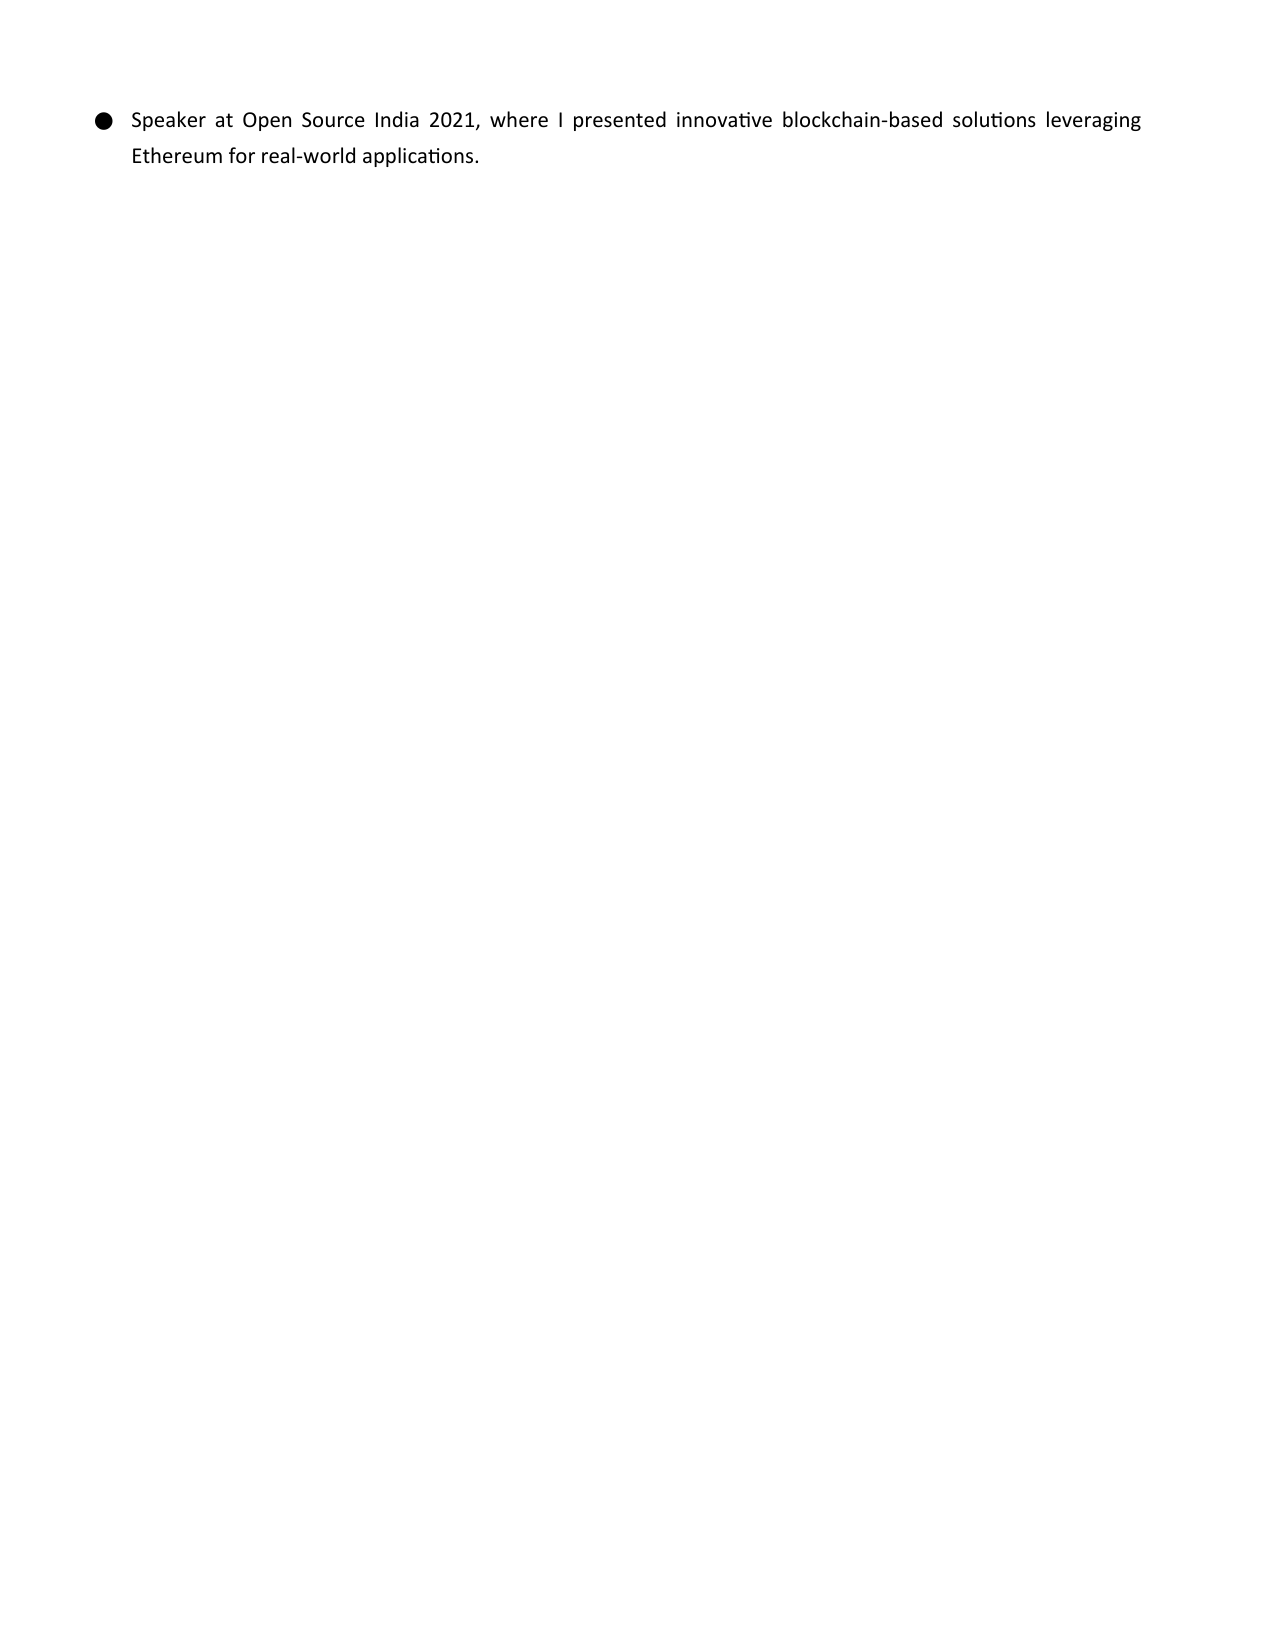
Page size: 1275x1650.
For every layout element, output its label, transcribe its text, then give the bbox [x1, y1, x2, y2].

list Speaker at Open Source India 2021, where I presented innovative blockchain-based solutions leveraging Ethereum for real-world applications. [94, 94, 1144, 169]
